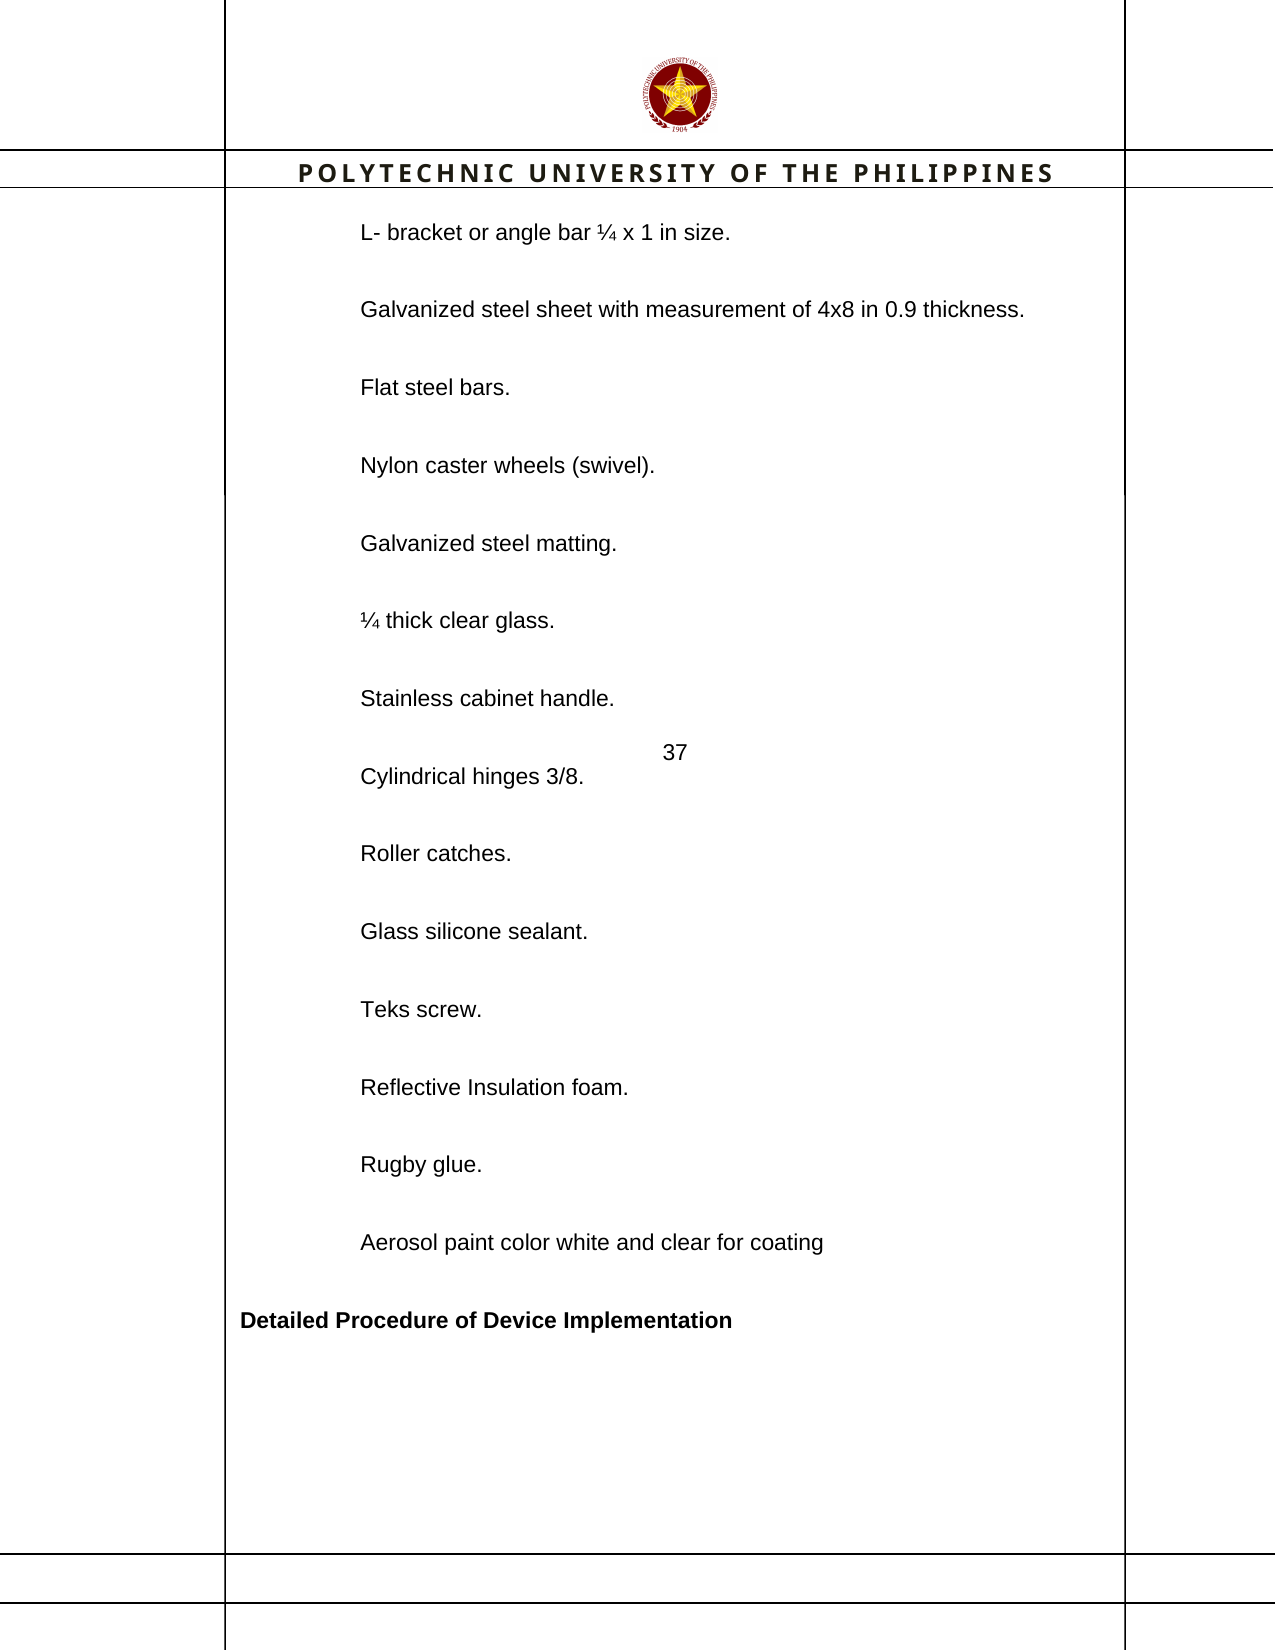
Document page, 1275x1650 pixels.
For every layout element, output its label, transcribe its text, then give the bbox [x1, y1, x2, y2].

text Flat steel bars. [300, 374, 1111, 400]
text Glass silicone sealant. [300, 918, 1111, 944]
text Stainless cabinet handle. [300, 685, 1111, 711]
text ¼ thick clear glass. [300, 607, 1111, 633]
text Detailed Procedure of Device Implementation [240, 1307, 1111, 1333]
text Rugby glue. [300, 1151, 1111, 1177]
text Reflective Insulation foam. [300, 1073, 1111, 1100]
text Teks screw. [300, 996, 1111, 1022]
text L- bracket or angle bar ¼ x 1 in size. [300, 219, 1111, 245]
text Roller catches. [300, 840, 1111, 867]
text Galvanized steel sheet with measurement of 4x8 in 0.9 thickness. [300, 296, 1111, 323]
text Nylon caster wheels (swivel). [300, 452, 1111, 478]
text Aerosol paint color white and clear for coating [300, 1229, 1111, 1255]
picture [642, 57, 718, 133]
text Galvanized steel matting. [300, 529, 1111, 556]
text Cylindrical hinges 3/8. [300, 763, 1111, 789]
